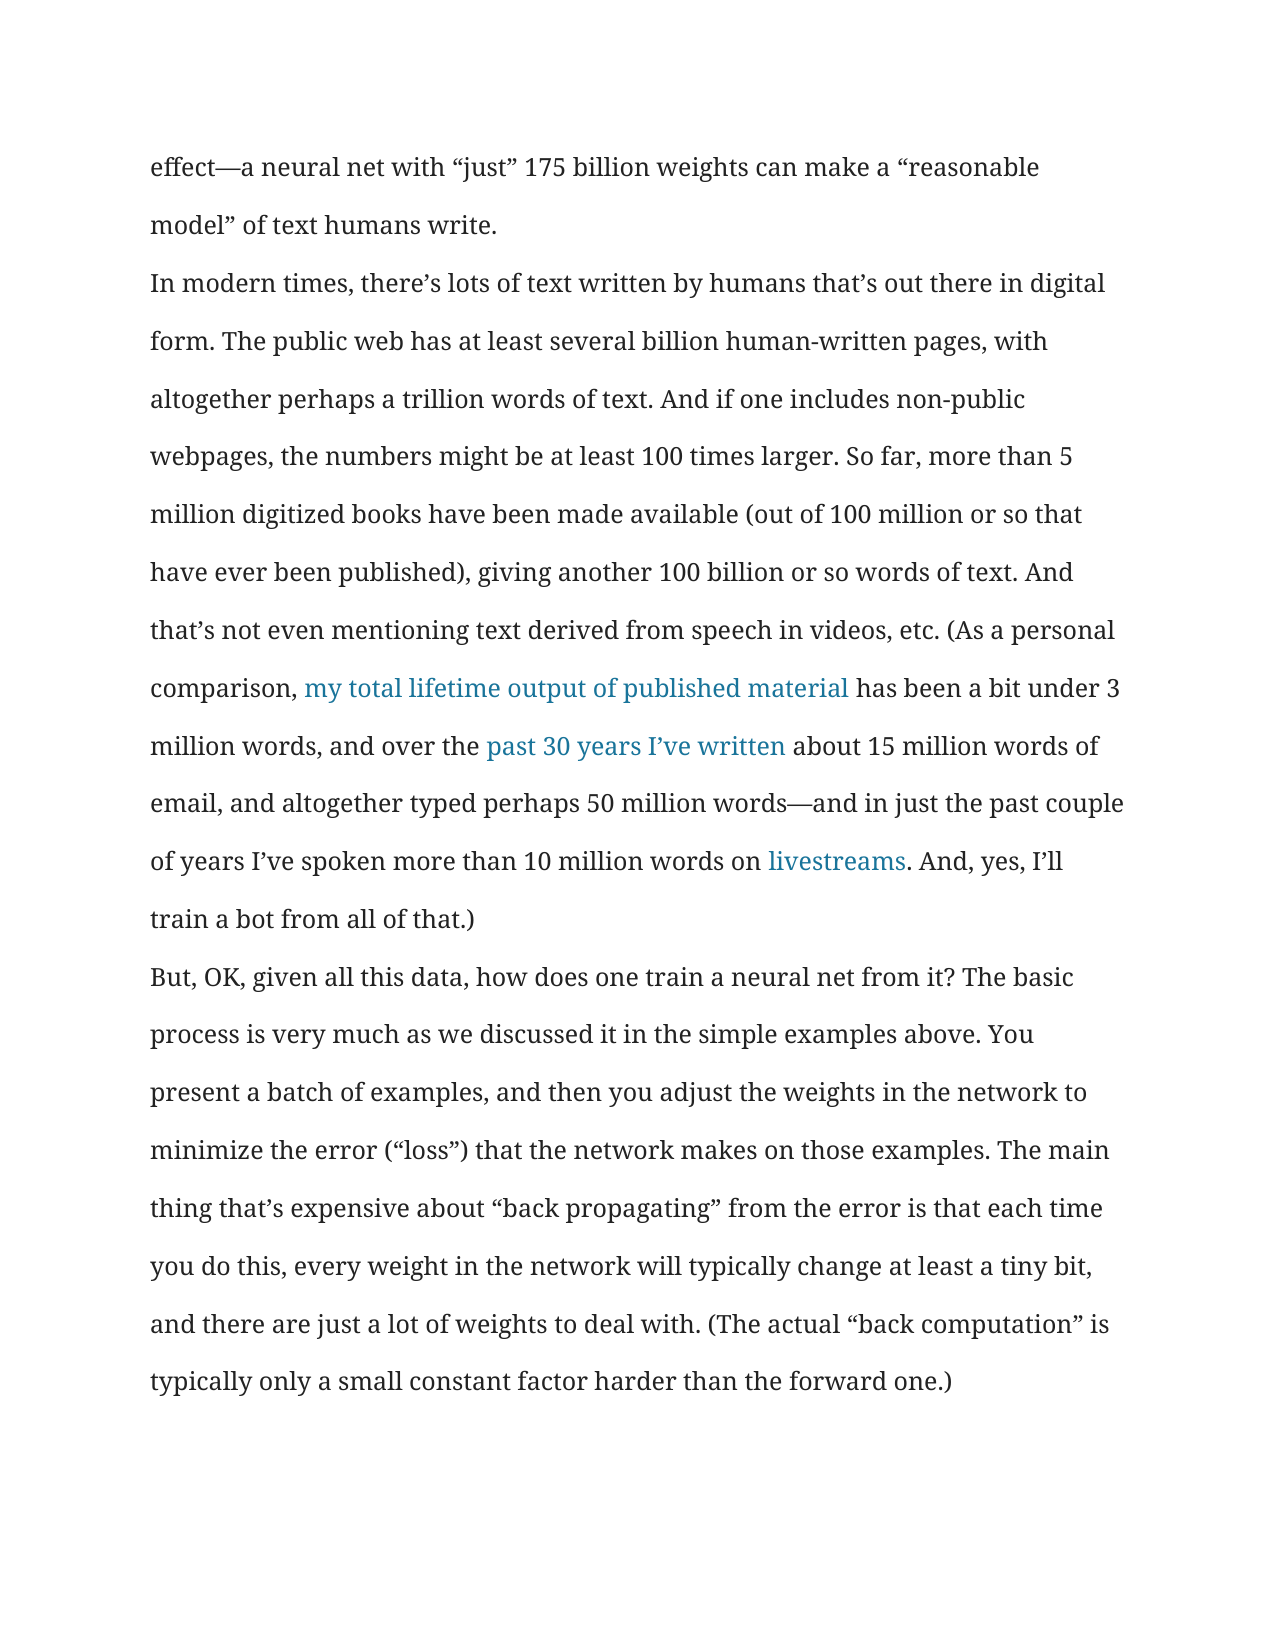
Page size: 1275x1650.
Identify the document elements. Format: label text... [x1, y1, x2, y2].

text In modern times, there’s lots of text written by humans that’s out there in digital form. The public web has at least several billion human-written pages, with altogether perhaps a trillion words of text. And if one includes non-public webpages, the numbers might be at least 100 times larger. So far, more than 5 million digitized books have been made available (out of 100 million or so that have ever been published), giving another 100 billion or so words of text. And that’s not even mentioning text derived from speech in videos, etc. (As a personal comparison, my total lifetime output of published material has been a bit under 3 million words, and over the past 30 years I’ve written about 15 million words of email, and altogether typed perhaps 50 million words—and in just the past couple of years I’ve spoken more than 10 million words on livestreams. And, yes, I’ll train a bot from all of that.) [150, 266, 1125, 936]
text But, OK, given all this data, how does one train a neural net from it? The basic process is very much as we discussed it in the simple examples above. You present a batch of examples, and then you adjust the weights in the network to minimize the error (“loss”) that the network makes on those examples. The main thing that’s expensive about “back propagating” from the error is that each time you do this, every weight in the network will typically change at least a tiny bit, and there are just a lot of weights to deal with. (The actual “back computation” is typically only a small constant factor harder than the forward one.) [150, 959, 1125, 1398]
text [150, 150, 1125, 242]
